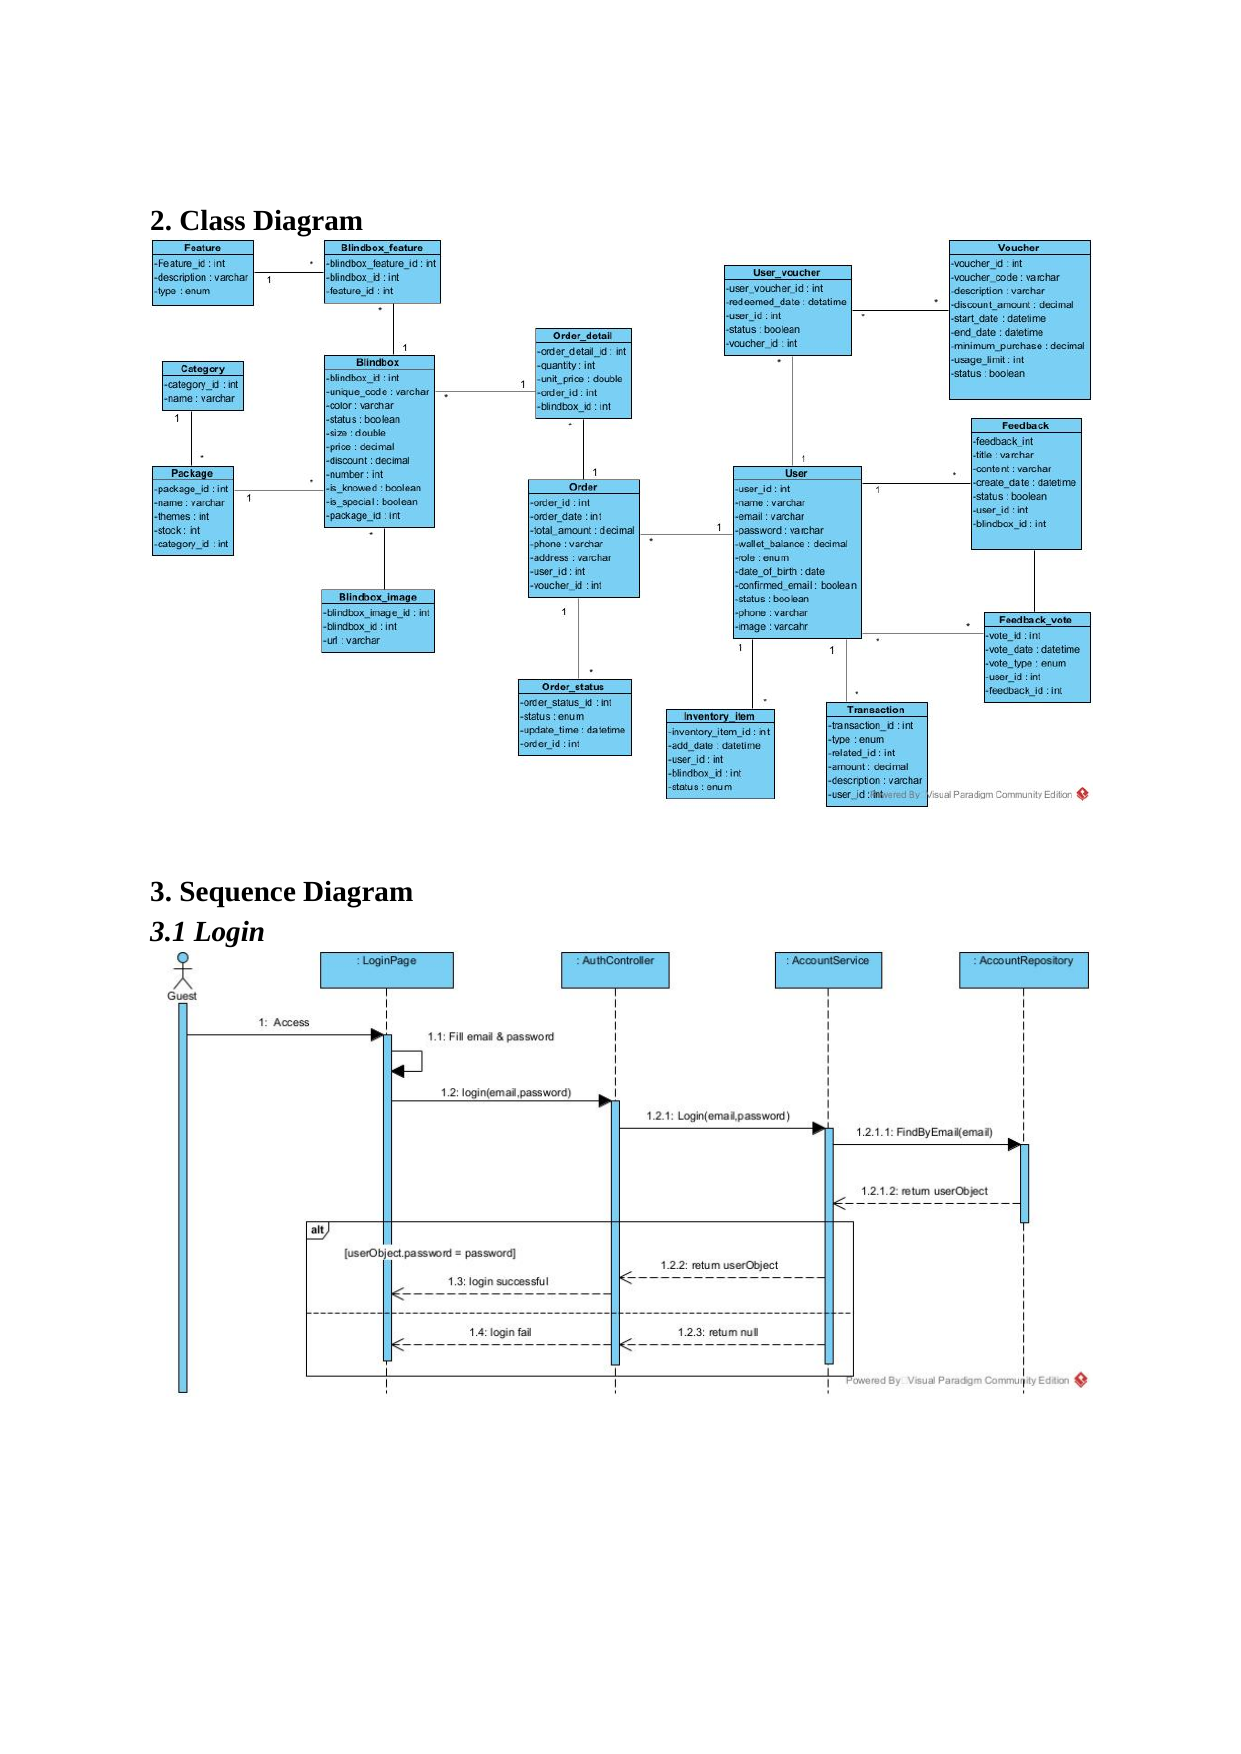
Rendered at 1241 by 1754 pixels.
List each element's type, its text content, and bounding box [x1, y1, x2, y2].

picture [150, 238, 1093, 809]
subtitle 3.1 Login [150, 914, 1093, 948]
subtitle 2. Class Diagram [150, 203, 1093, 236]
picture [150, 950, 1093, 1397]
subtitle 3. Sequence Diagram [150, 874, 1093, 907]
